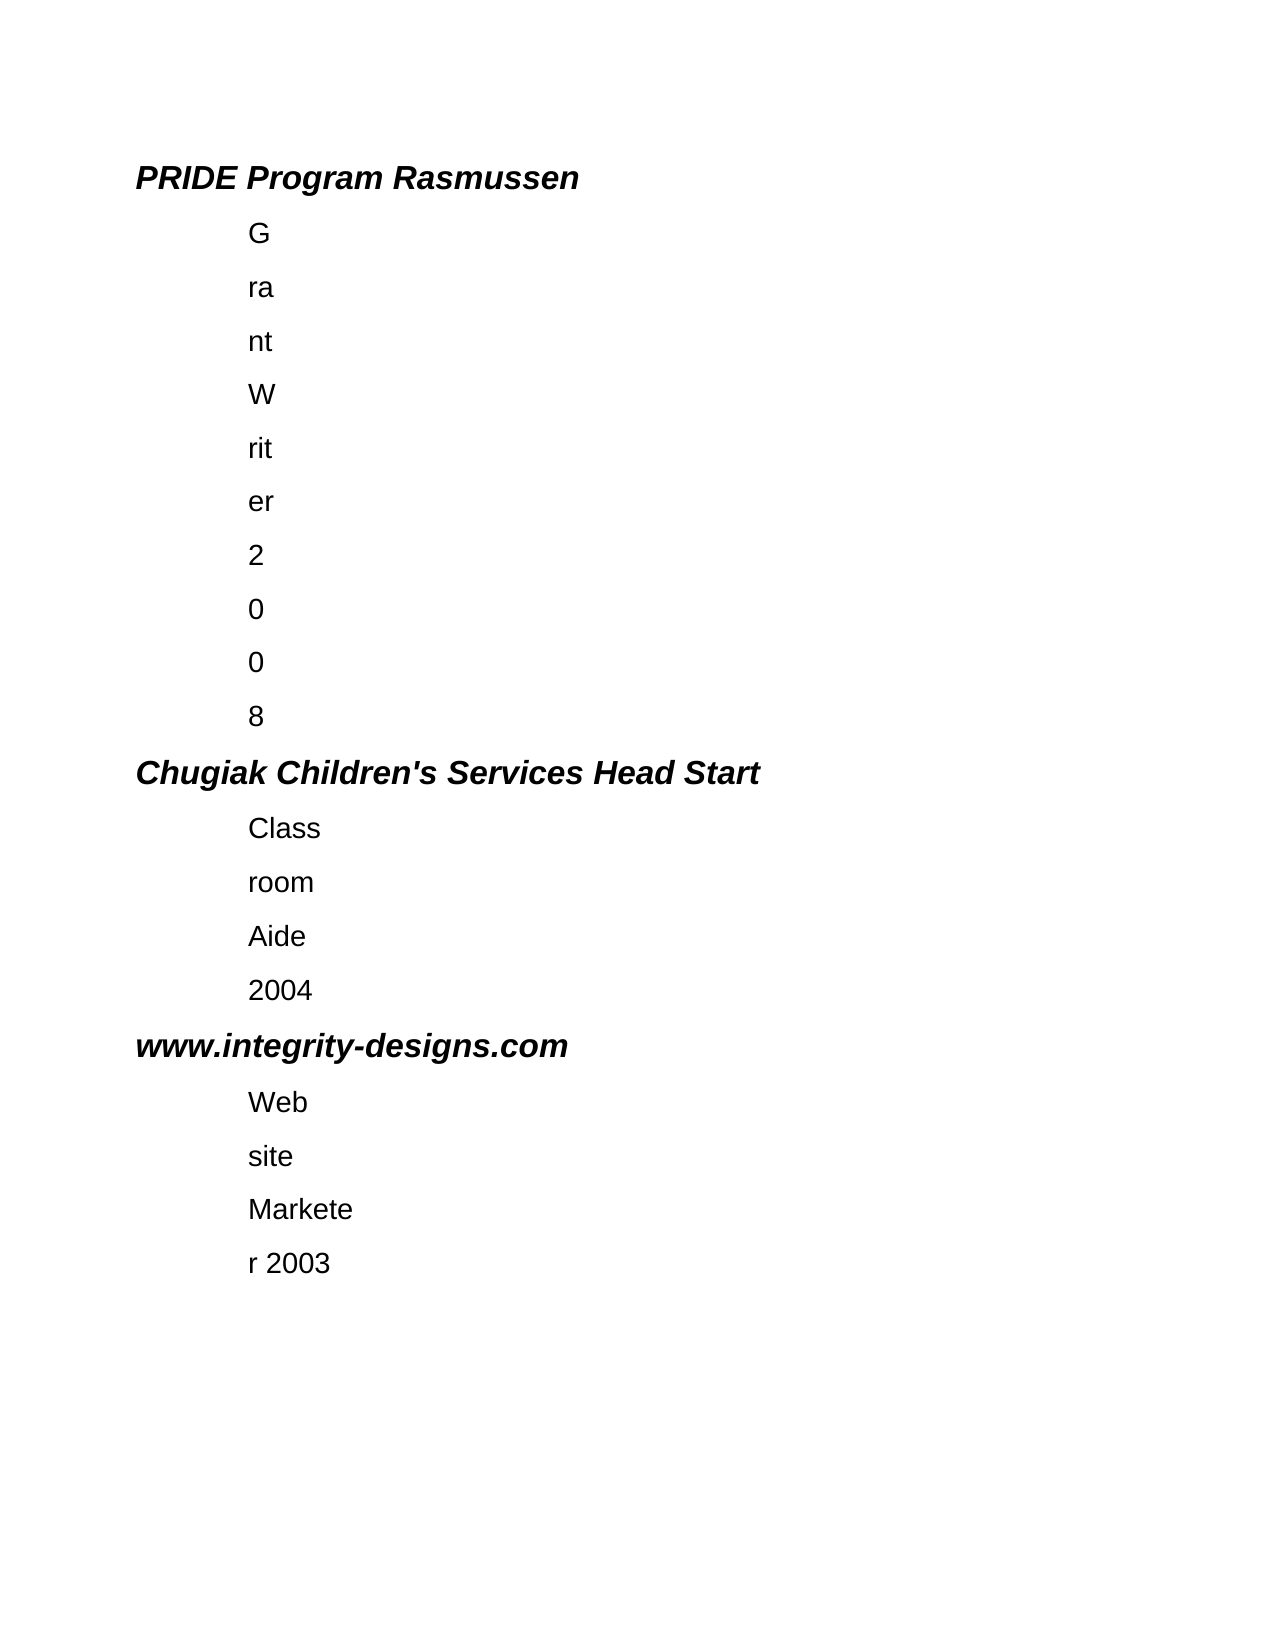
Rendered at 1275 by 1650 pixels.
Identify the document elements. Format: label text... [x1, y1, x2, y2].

text Chugiak Children's Services Head Start [135, 753, 1139, 792]
text Classroom Aide 2004 [248, 812, 322, 1006]
text Grant Writer 2008 [248, 216, 276, 733]
text Web site Marketer 2003 [248, 1085, 353, 1279]
text www.integrity-designs.com [135, 1026, 1139, 1065]
subtitle PRIDE Program Rasmussen [135, 158, 1139, 196]
